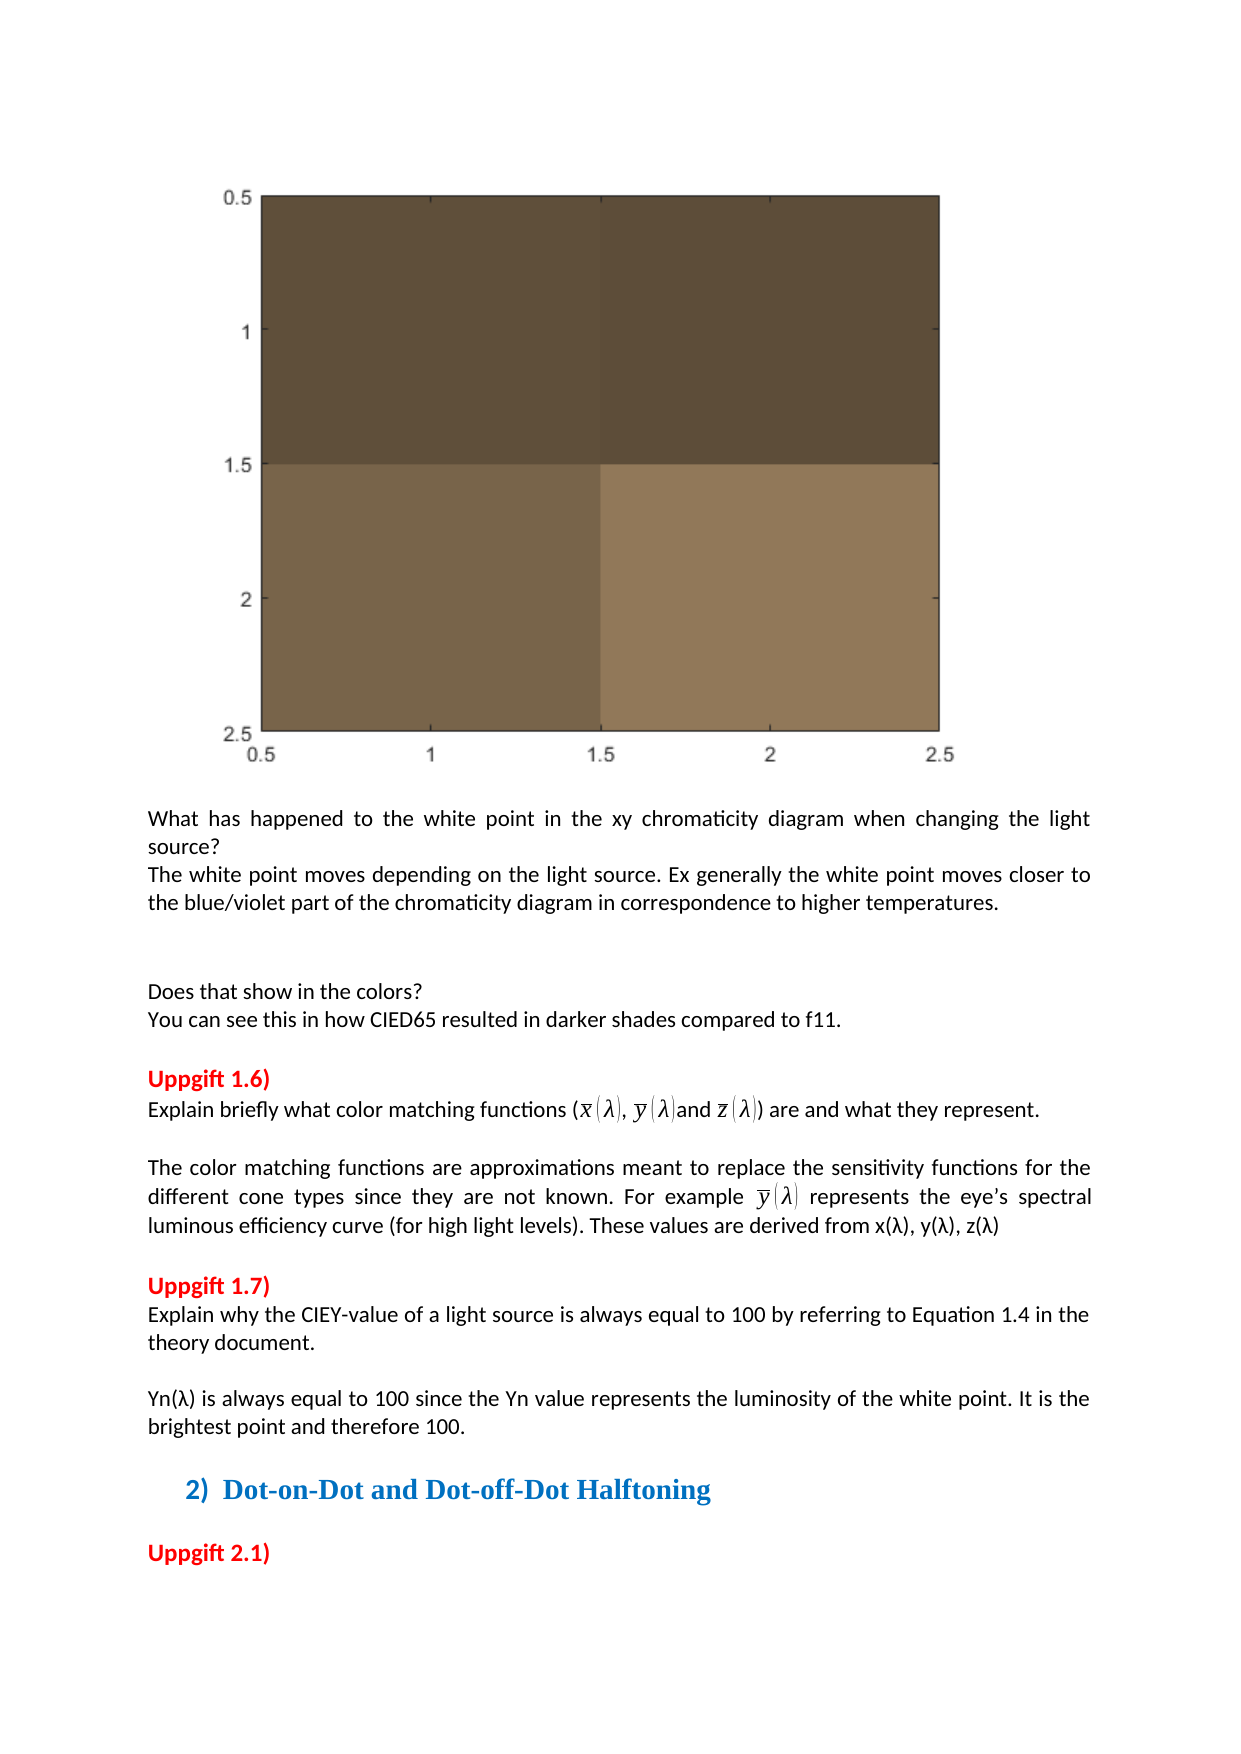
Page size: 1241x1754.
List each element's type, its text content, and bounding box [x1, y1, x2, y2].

text The white point moves depending on the light source. Ex generally the white point moves closer to the blue/violet part of the chromaticity diagram in correspondence to higher temperatures. [148, 860, 1093, 916]
text Uppgift 1.7) [148, 1270, 1093, 1300]
text You can see this in how CIED65 resulted in darker shades compared to f11. [148, 1005, 1093, 1033]
text Yn(λ) is always equal to 100 since the Yn value represents the luminosity of the white point. It is the brightest point and therefore 100. [148, 1384, 1093, 1441]
text Explain briefly what color matching functions (, and ) are and what they represent. [148, 1094, 1093, 1125]
picture [147, 147, 1023, 804]
text Uppgift 1.6) [148, 1063, 1093, 1094]
text Does that show in the colors? [148, 977, 1093, 1005]
text Explain why the CIEY-value of a light source is always equal to 100 by referring to Equation 1.4 in the theory document. [148, 1300, 1093, 1356]
text Uppgift 2.1) [148, 1537, 1093, 1568]
text The color matching functions are approximations meant to replace the sensitivity functions for the different cone types since they are not known. For example represents the eye’s spectral luminous efficiency curve (for high light levels). These values are derived from x(λ), y(λ), z(λ) [148, 1153, 1093, 1239]
text What has happened to the white point in the xy chromaticity diagram when changing the light source? [148, 804, 1093, 860]
list Dot-on-Dot and Dot-off-Dot Halftoning [185, 1471, 1093, 1507]
